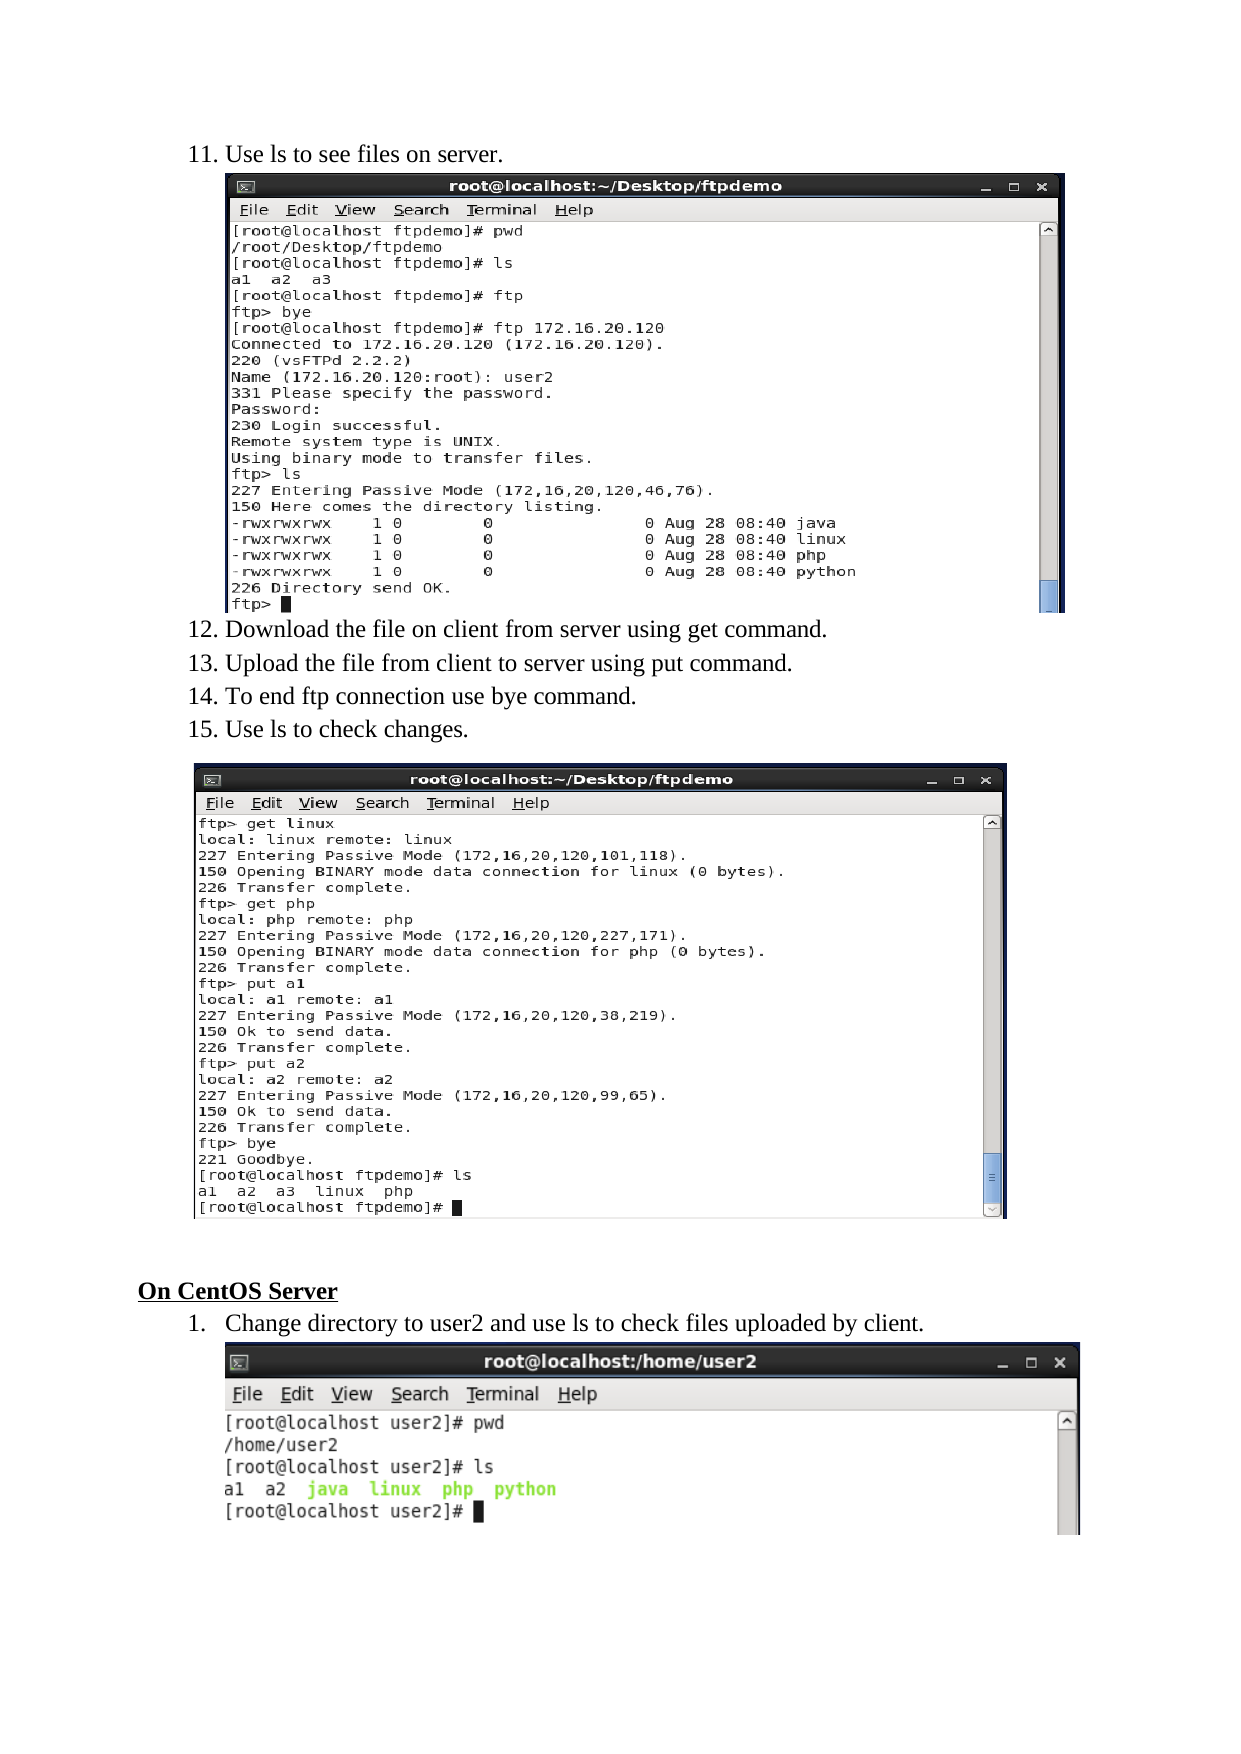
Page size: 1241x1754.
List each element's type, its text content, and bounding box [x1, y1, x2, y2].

list Change directory to user2 and use ls to check files uploaded by client. [187, 1308, 1240, 1337]
list Use ls to check changes. [187, 714, 1240, 743]
picture [225, 1342, 1080, 1535]
picture [225, 173, 1065, 613]
list Upload the file from client to server using put command. [187, 648, 1240, 676]
list Use ls to see files on server. [187, 139, 1240, 168]
picture [193, 763, 1007, 1219]
list To end ftp connection use bye command. [187, 681, 1240, 709]
subtitle On CentOS Server [137, 1276, 1240, 1304]
